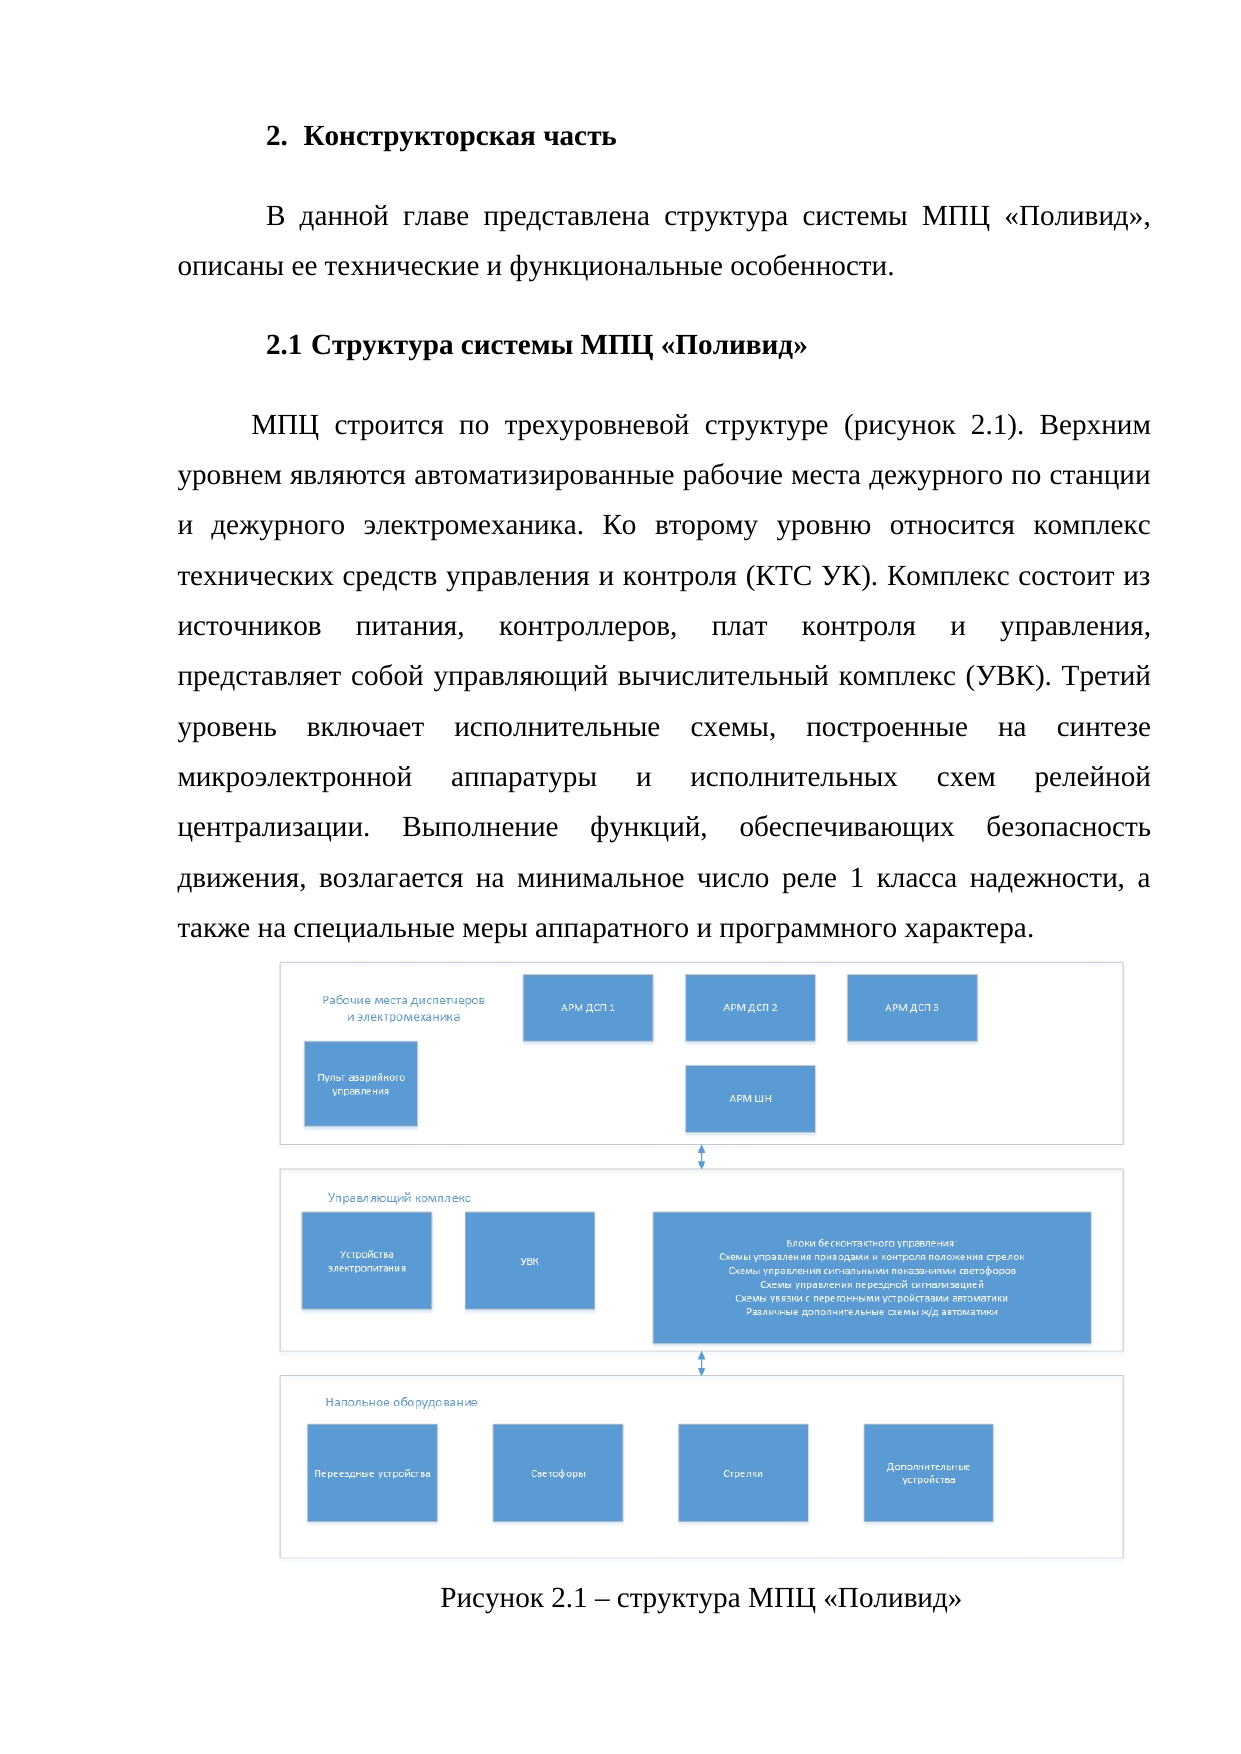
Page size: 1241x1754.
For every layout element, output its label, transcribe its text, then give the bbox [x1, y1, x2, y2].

list Конструкторская часть [266, 118, 1152, 152]
picture [275, 960, 1128, 1564]
text МПЦ строится по трехуровневой структуре (рисунок 2.1). Верхним уровнем являются автоматизированные рабочие места дежурного по станции и дежурного электромеханика. Ко второму уровню относится комплекс технических средств управления и контроля (КТС УК). Комплекс состоит из источников питания, контроллеров, плат контроля и управления, представляет собой управляющий вычислительный комплекс (УВК). Третий уровень включает исполнительные схемы, построенные на синтезе микроэлектронной аппаратуры и исполнительных схем релейной централизации. Выполнение функций, обеспечивающих безопасность движения, возлагается на минимальное число реле 1 класса надежности, а также на специальные меры аппаратного и программного характера. [177, 407, 1152, 943]
text В данной главе представлена структура системы МПЦ «Поливид», описаны ее технические и функциональные особенности. [177, 198, 1152, 281]
list Структура системы МПЦ «Поливид» [266, 327, 1152, 361]
text Рисунок 2.1 – структура МПЦ «Поливид» [177, 1580, 1152, 1614]
